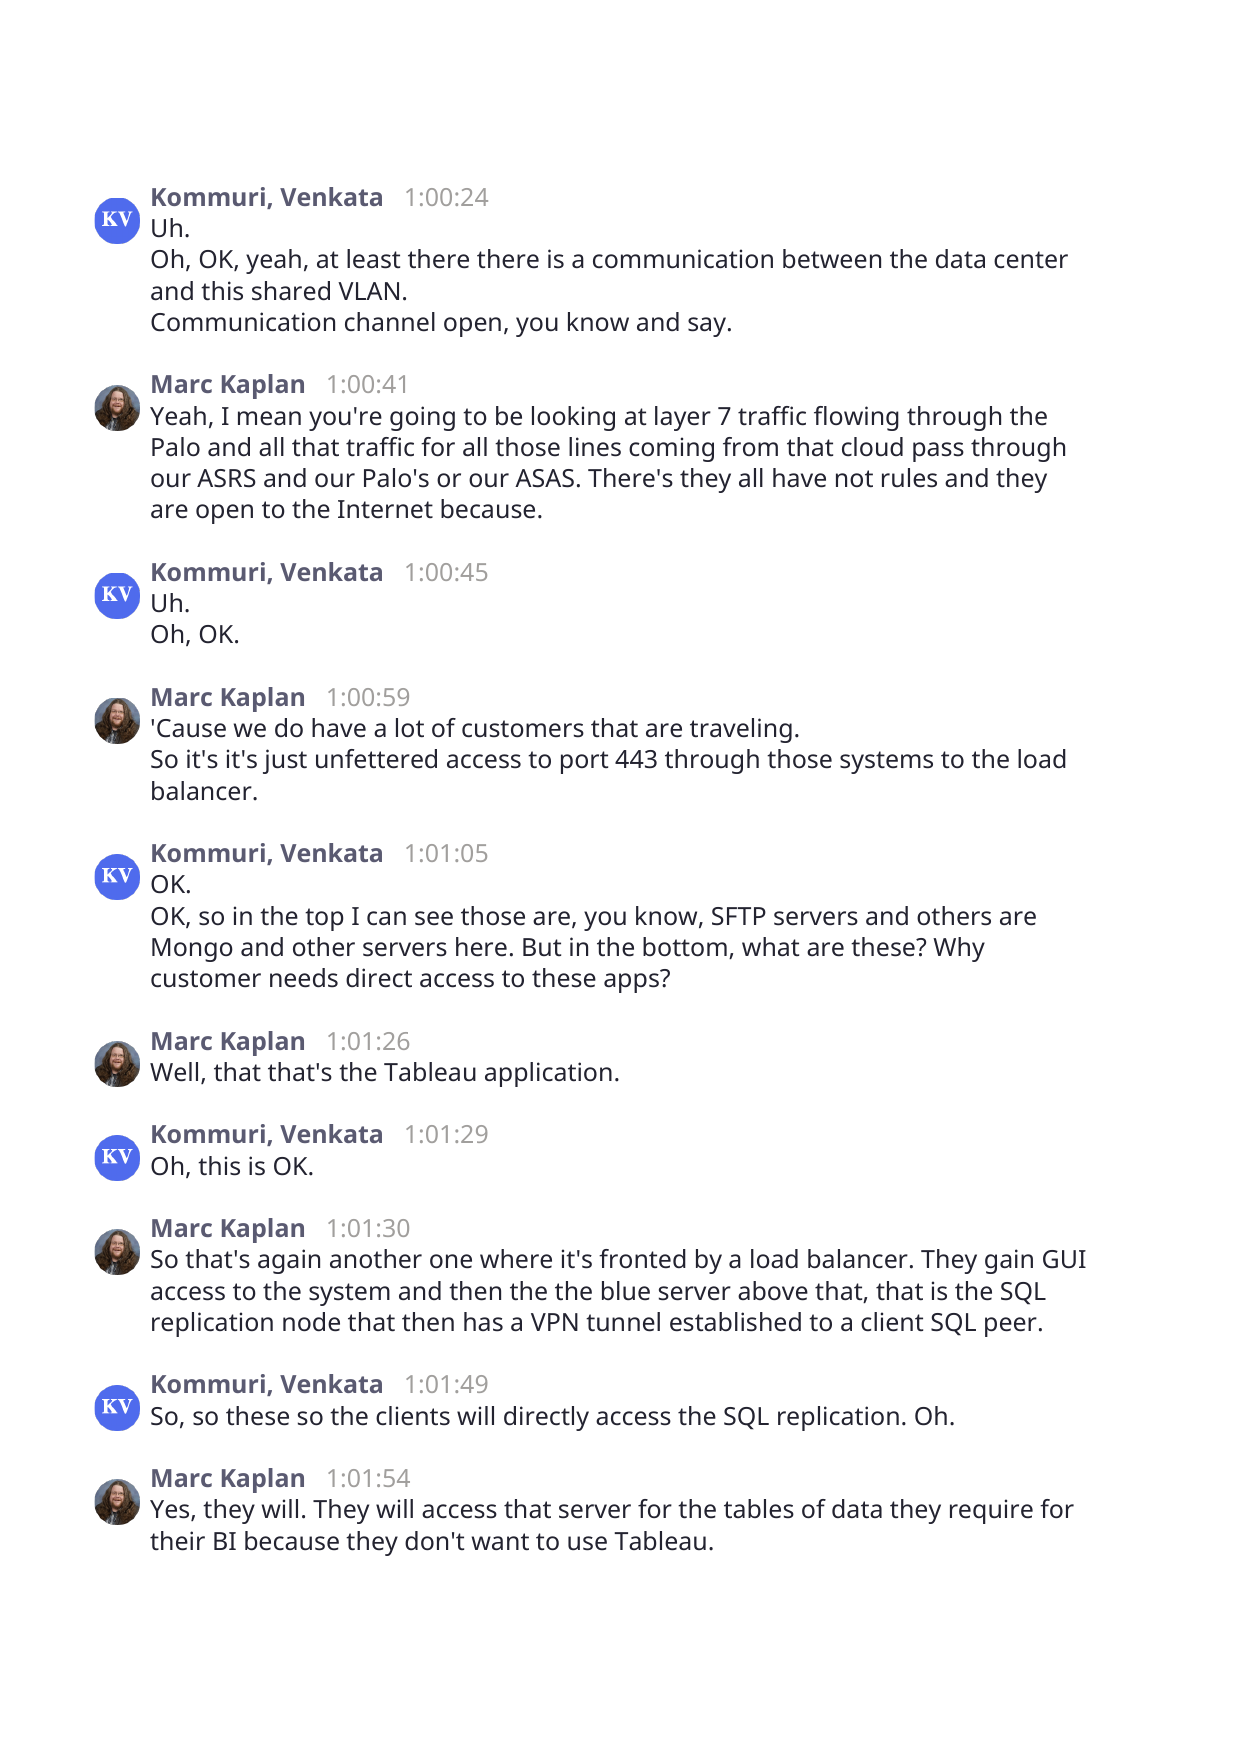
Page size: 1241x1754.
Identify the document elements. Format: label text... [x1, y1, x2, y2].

text Kommuri, Venkata 1:00:45 Uh. Oh, OK. [150, 525, 1090, 650]
picture [94, 1479, 140, 1525]
picture [94, 1229, 140, 1275]
text Kommuri, Venkata 1:00:24 Uh. Oh, OK, yeah, at least there there is a communication between the data center and this shared VLAN. Communication channel open, you know and say. [150, 150, 1090, 337]
picture [94, 854, 140, 900]
picture [94, 1385, 140, 1431]
picture [94, 385, 140, 431]
text Marc Kaplan 1:00:41 Yeah, I mean you're going to be looking at layer 7 traffic flowing through the Palo and all that traffic for all those lines coming from that cloud pass through our ASRS and our Palo's or our ASAS. There's they all have not rules and they are open to the Internet because. [150, 337, 1090, 525]
text Kommuri, Venkata 1:01:49 So, so these so the clients will directly access the SQL replication. Oh. [150, 1337, 1090, 1431]
text Kommuri, Venkata 1:01:05 OK. OK, so in the top I can see those are, you know, SFTP servers and others are Mongo and other servers here. But in the bottom, what are these? Why customer needs direct access to these apps? [150, 806, 1090, 994]
text Kommuri, Venkata 1:01:29 Oh, this is OK. [150, 1087, 1090, 1181]
picture [94, 573, 140, 619]
picture [94, 698, 140, 744]
text Marc Kaplan 1:01:26 Well, that that's the Tableau application. [150, 994, 1090, 1087]
text Marc Kaplan 1:01:54 Yes, they will. They will access that server for the tables of data they require for their BI because they don't want to use Tableau. [150, 1431, 1090, 1556]
text Marc Kaplan 1:00:59 'Cause we do have a lot of customers that are traveling. So it's it's just unfettered access to port 443 through those systems to the load balancer. [150, 650, 1090, 806]
picture [94, 198, 140, 244]
text Marc Kaplan 1:01:30 So that's again another one where it's fronted by a load balancer. They gain GUI access to the system and then the the blue server above that, that is the SQL replication node that then has a VPN tunnel established to a client SQL peer. [150, 1181, 1090, 1337]
picture [94, 1041, 140, 1087]
picture [94, 1135, 140, 1181]
